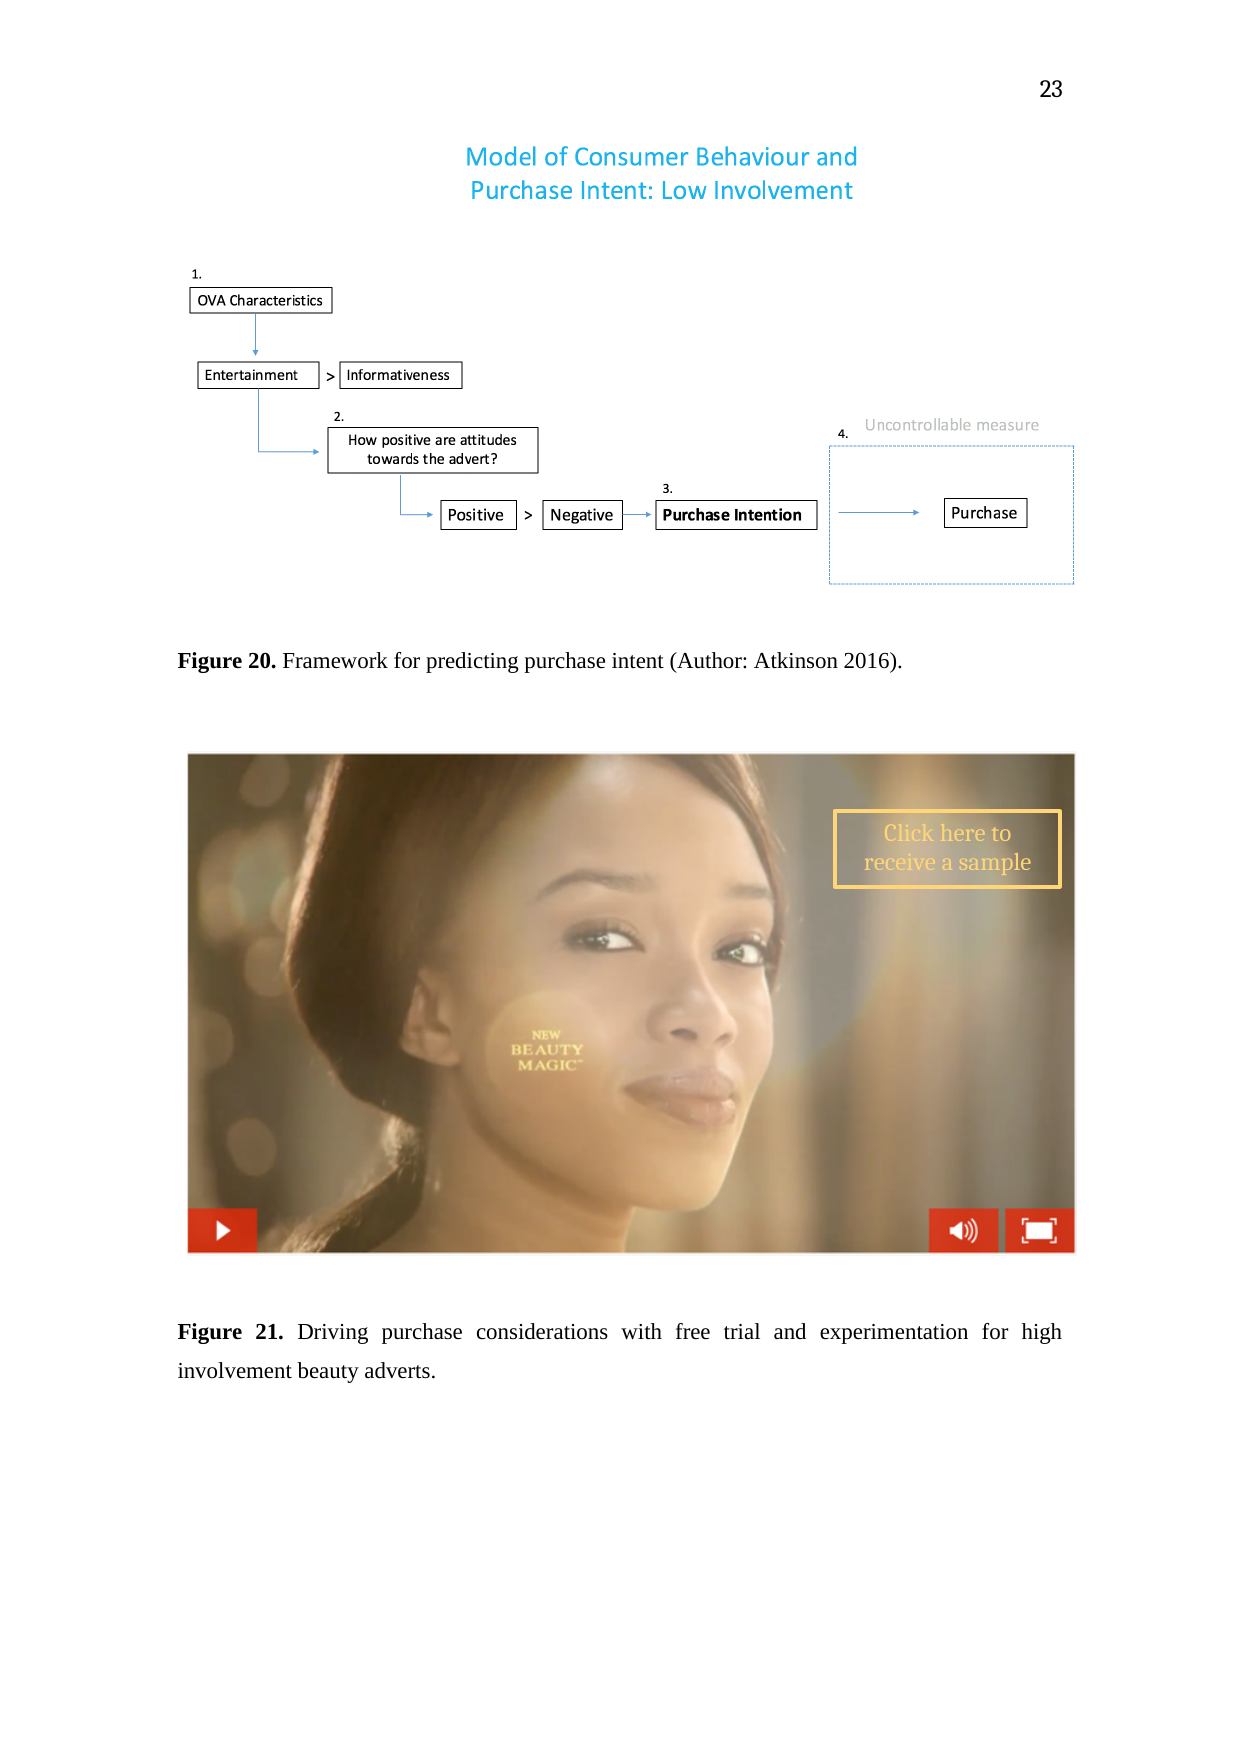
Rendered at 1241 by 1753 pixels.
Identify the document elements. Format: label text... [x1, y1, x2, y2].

picture [187, 751, 1077, 1256]
text Figure 20. Framework for predicting purchase intent (Author: Atkinson 2016). [177, 647, 1063, 673]
text Figure 21. Driving purchase considerations with free trial and experimentation for high involvement beauty adverts. [177, 1318, 1063, 1384]
picture [177, 118, 1117, 621]
